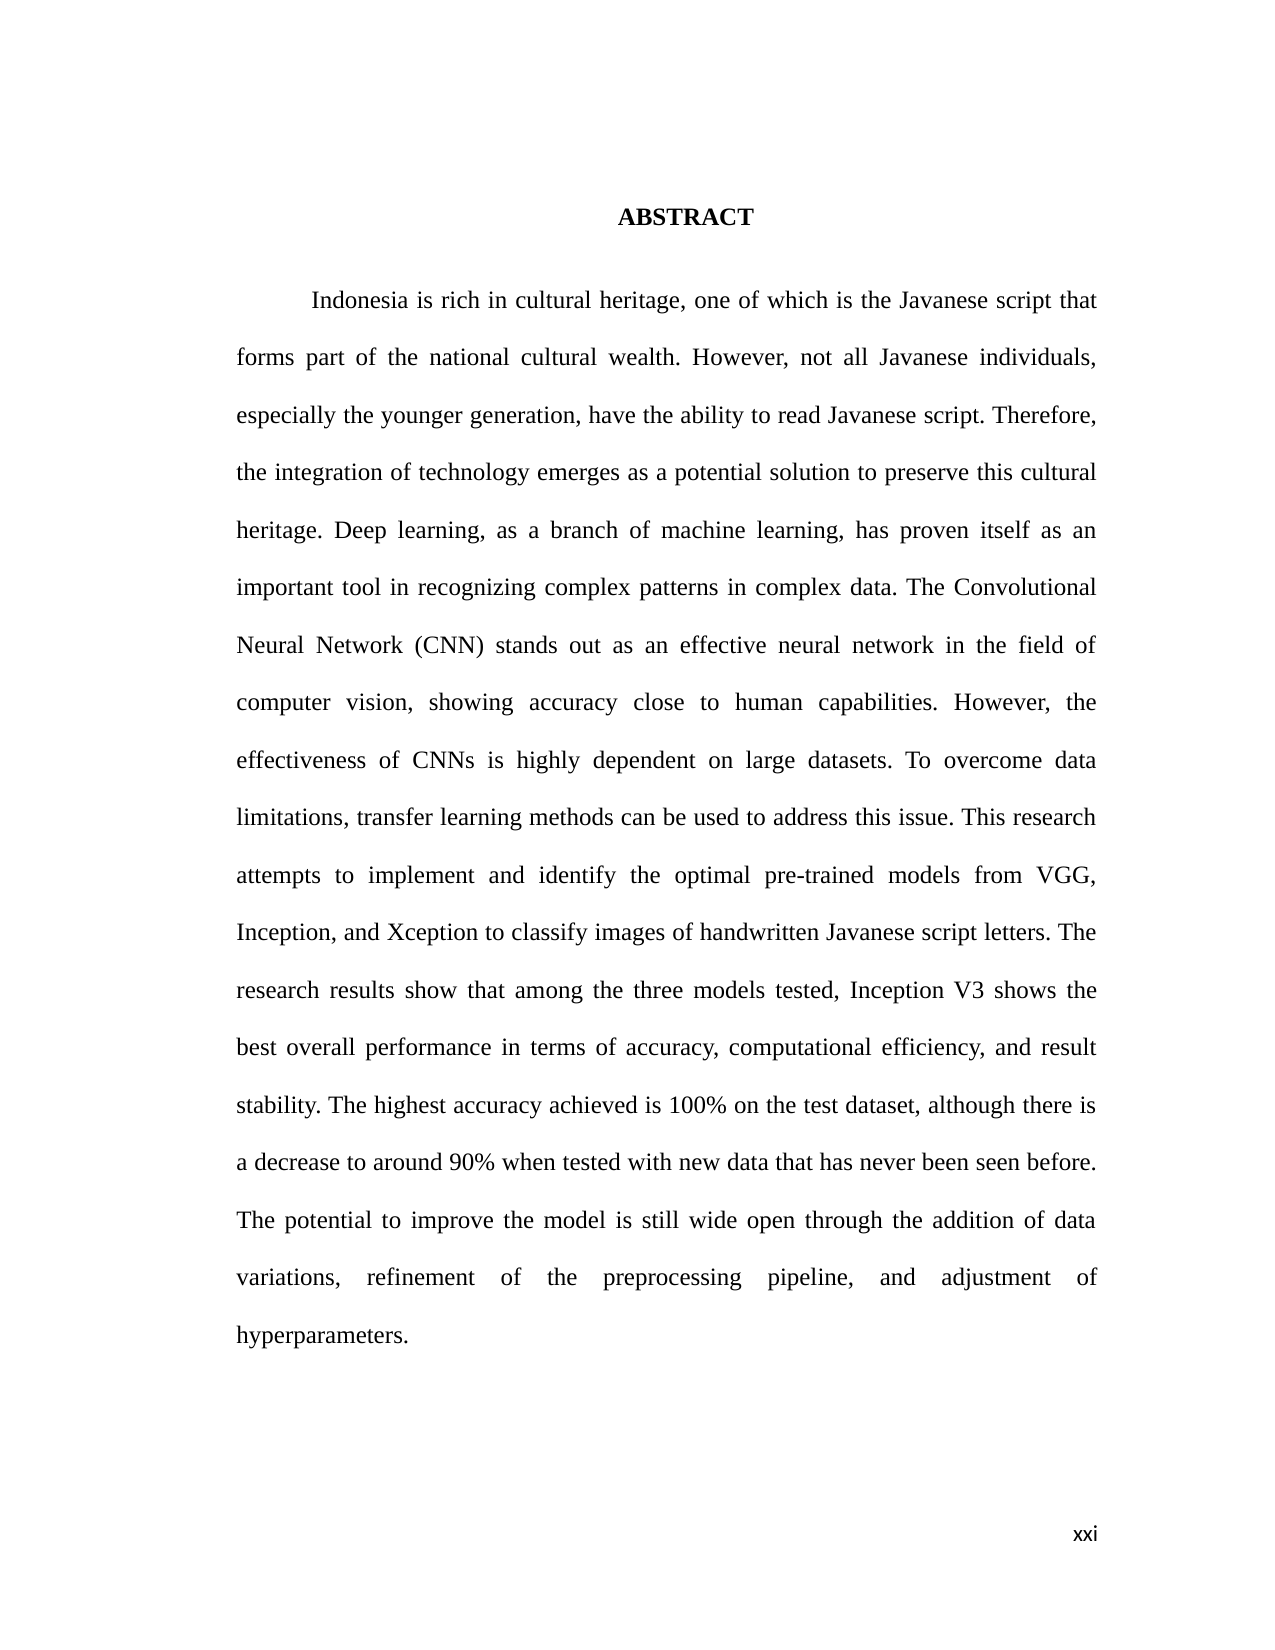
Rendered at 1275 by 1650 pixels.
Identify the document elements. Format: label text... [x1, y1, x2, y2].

text Indonesia is rich in cultural heritage, one of which is the Javanese script that forms part of the national cultural wealth. However, not all Javanese individuals, especially the younger generation, have the ability to read Javanese script. Therefore, the integration of technology emerges as a potential solution to preserve this cultural heritage. Deep learning, as a branch of machine learning, has proven itself as an important tool in recognizing complex patterns in complex data. The Convolutional Neural Network (CNN) stands out as an effective neural network in the field of computer vision, showing accuracy close to human capabilities. However, the effectiveness of CNNs is highly dependent on large datasets. To overcome data limitations, transfer learning methods can be used to address this issue. This research attempts to implement and identify the optimal pre-trained models from VGG, Inception, and Xception to classify images of handwritten Javanese script letters. The research results show that among the three models tested, Inception V3 shows the best overall performance in terms of accuracy, computational efficiency, and result stability. The highest accuracy achieved is 100% on the test dataset, although there is a decrease to around 90% when tested with new data that has never been seen before. The potential to improve the model is still wide open through the addition of data variations, refinement of the preprocessing pipeline, and adjustment of hyperparameters. [236, 285, 1098, 1348]
subtitle ABSTRACT [236, 202, 1098, 231]
